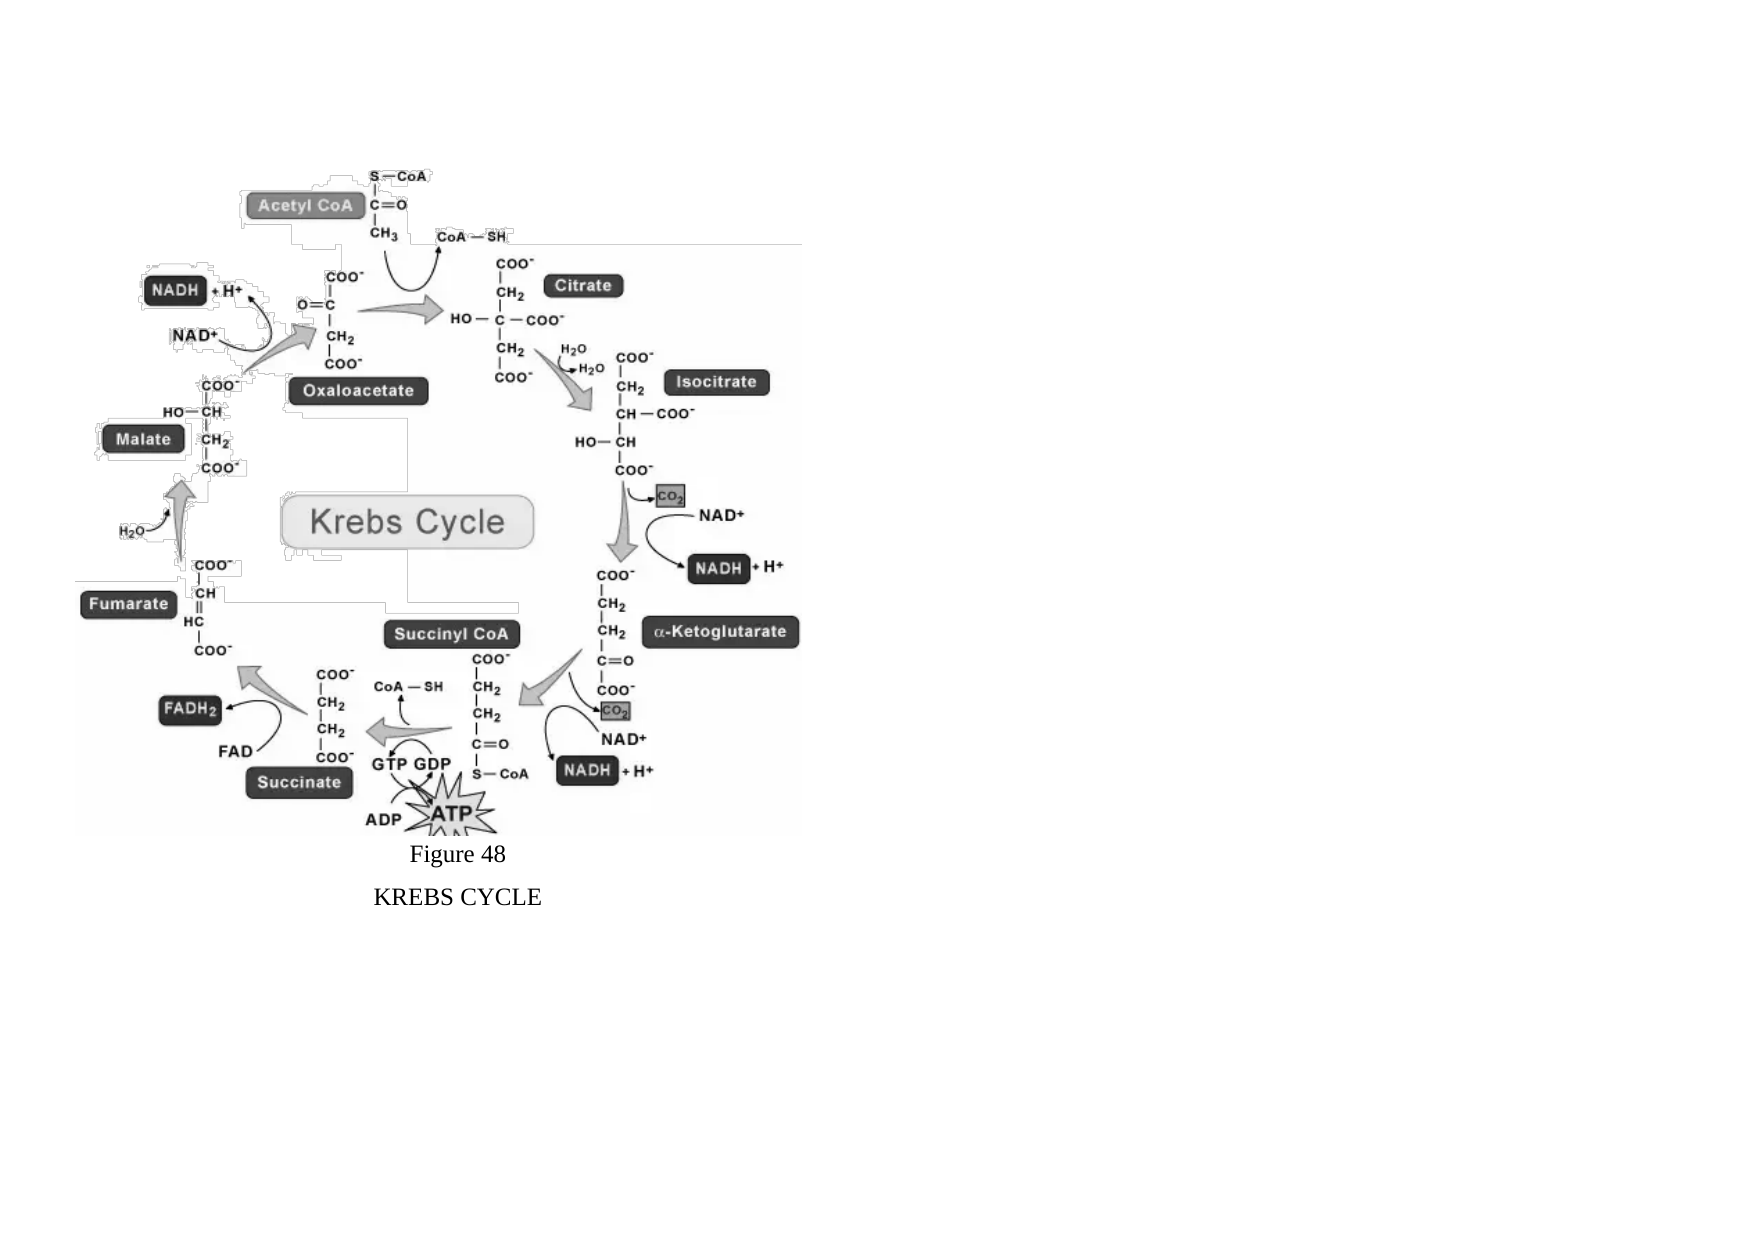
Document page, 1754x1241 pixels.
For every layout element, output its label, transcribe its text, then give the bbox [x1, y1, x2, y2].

text KREBS CYCLE [75, 882, 840, 911]
picture [75, 160, 802, 836]
